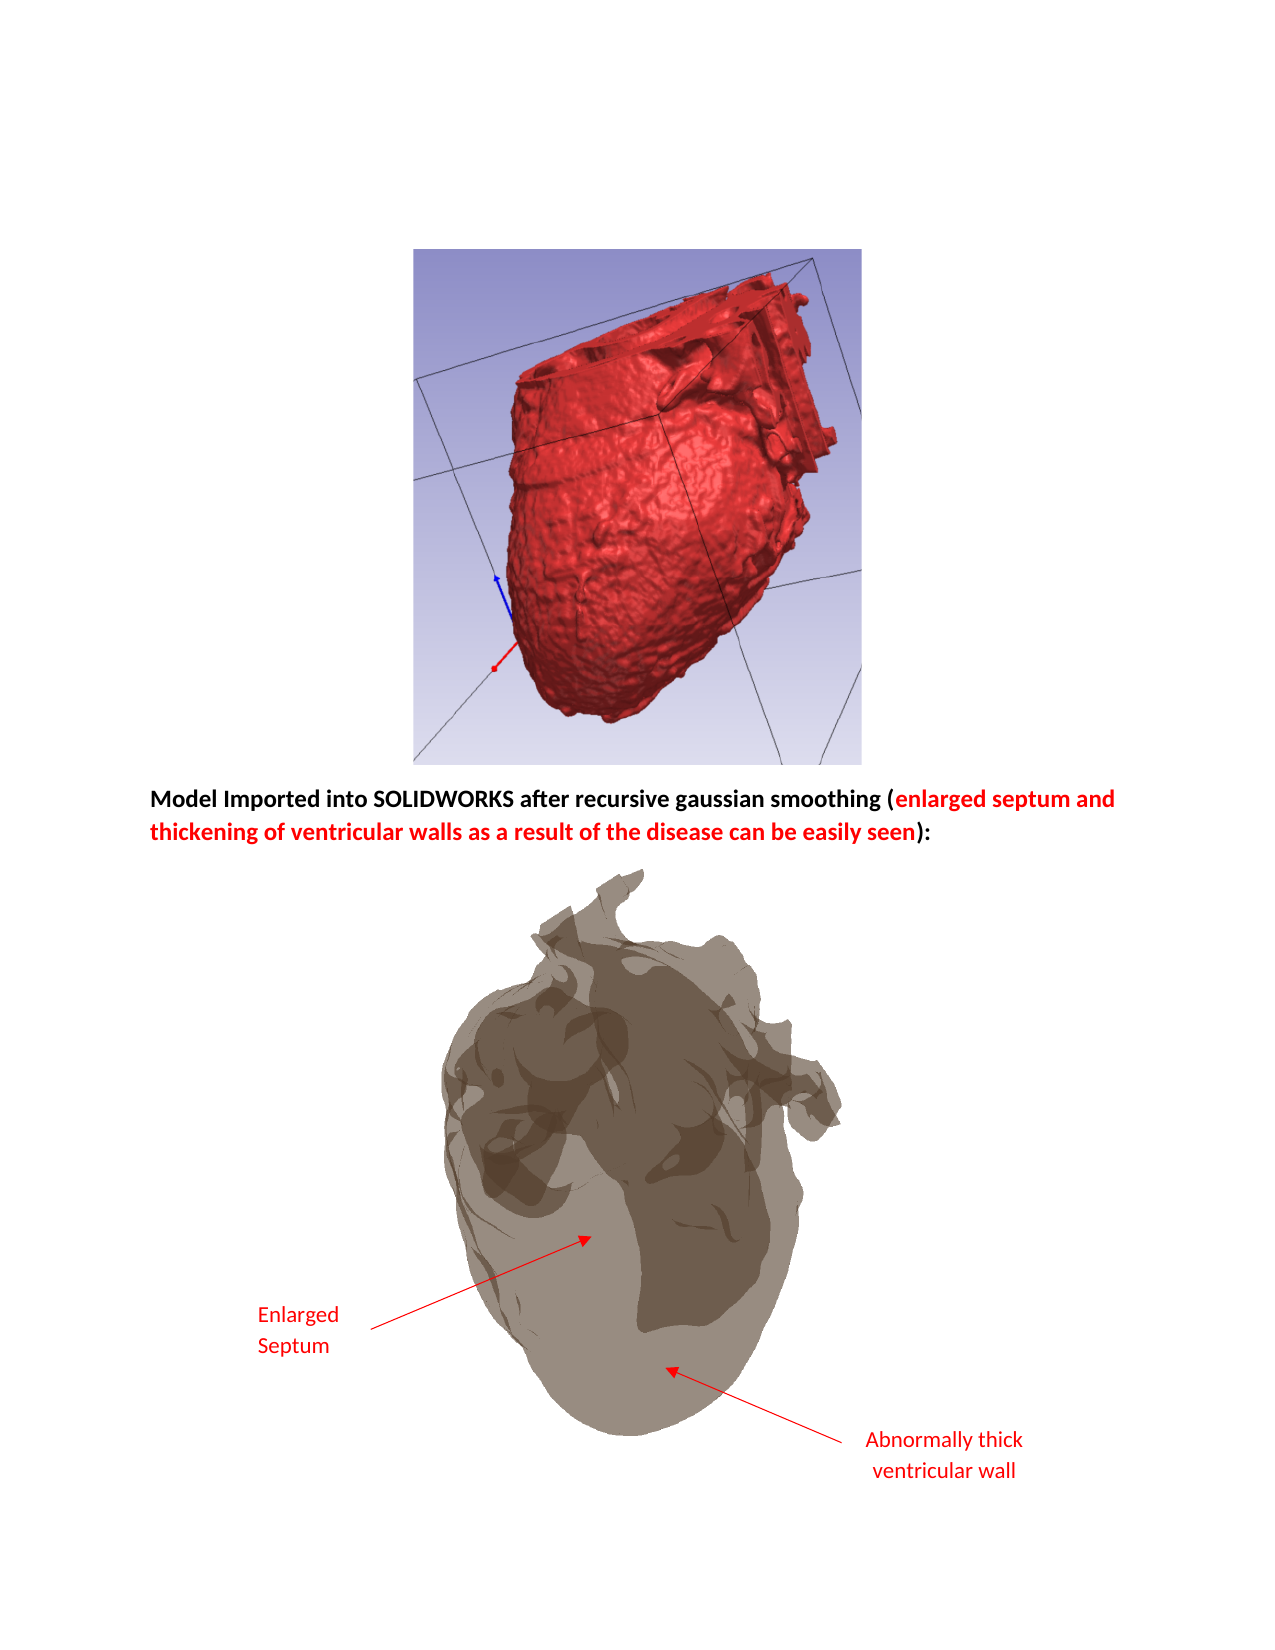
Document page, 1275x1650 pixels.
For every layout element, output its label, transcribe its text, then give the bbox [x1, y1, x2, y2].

text Model Imported into SOLIDWORKS after recursive gaussian smoothing (enlarged septum and thickening of ventricular walls as a result of the disease can be easily seen): [150, 784, 1125, 847]
picture [413, 249, 862, 765]
picture [343, 866, 933, 1496]
